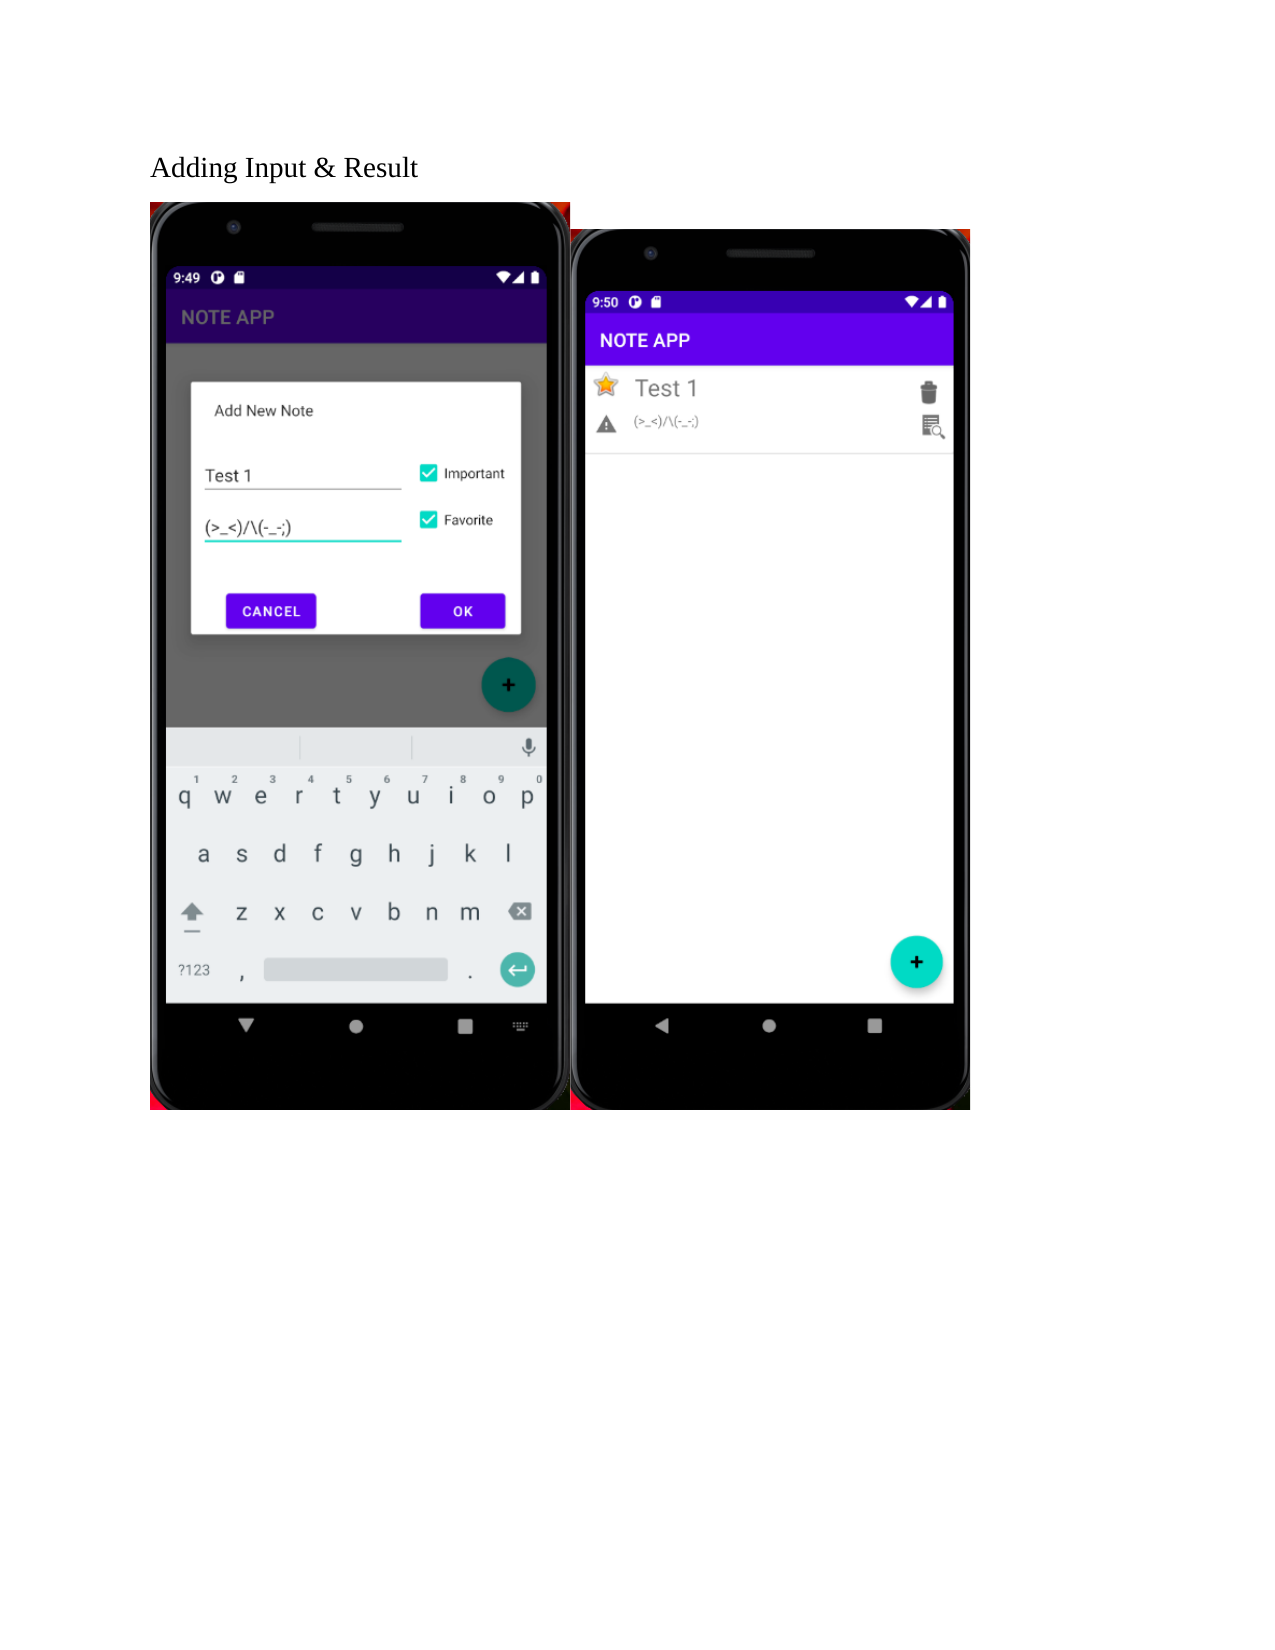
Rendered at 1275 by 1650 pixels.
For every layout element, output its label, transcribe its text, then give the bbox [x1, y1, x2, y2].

text Adding Input & Result [150, 150, 1125, 183]
picture [150, 202, 971, 1110]
